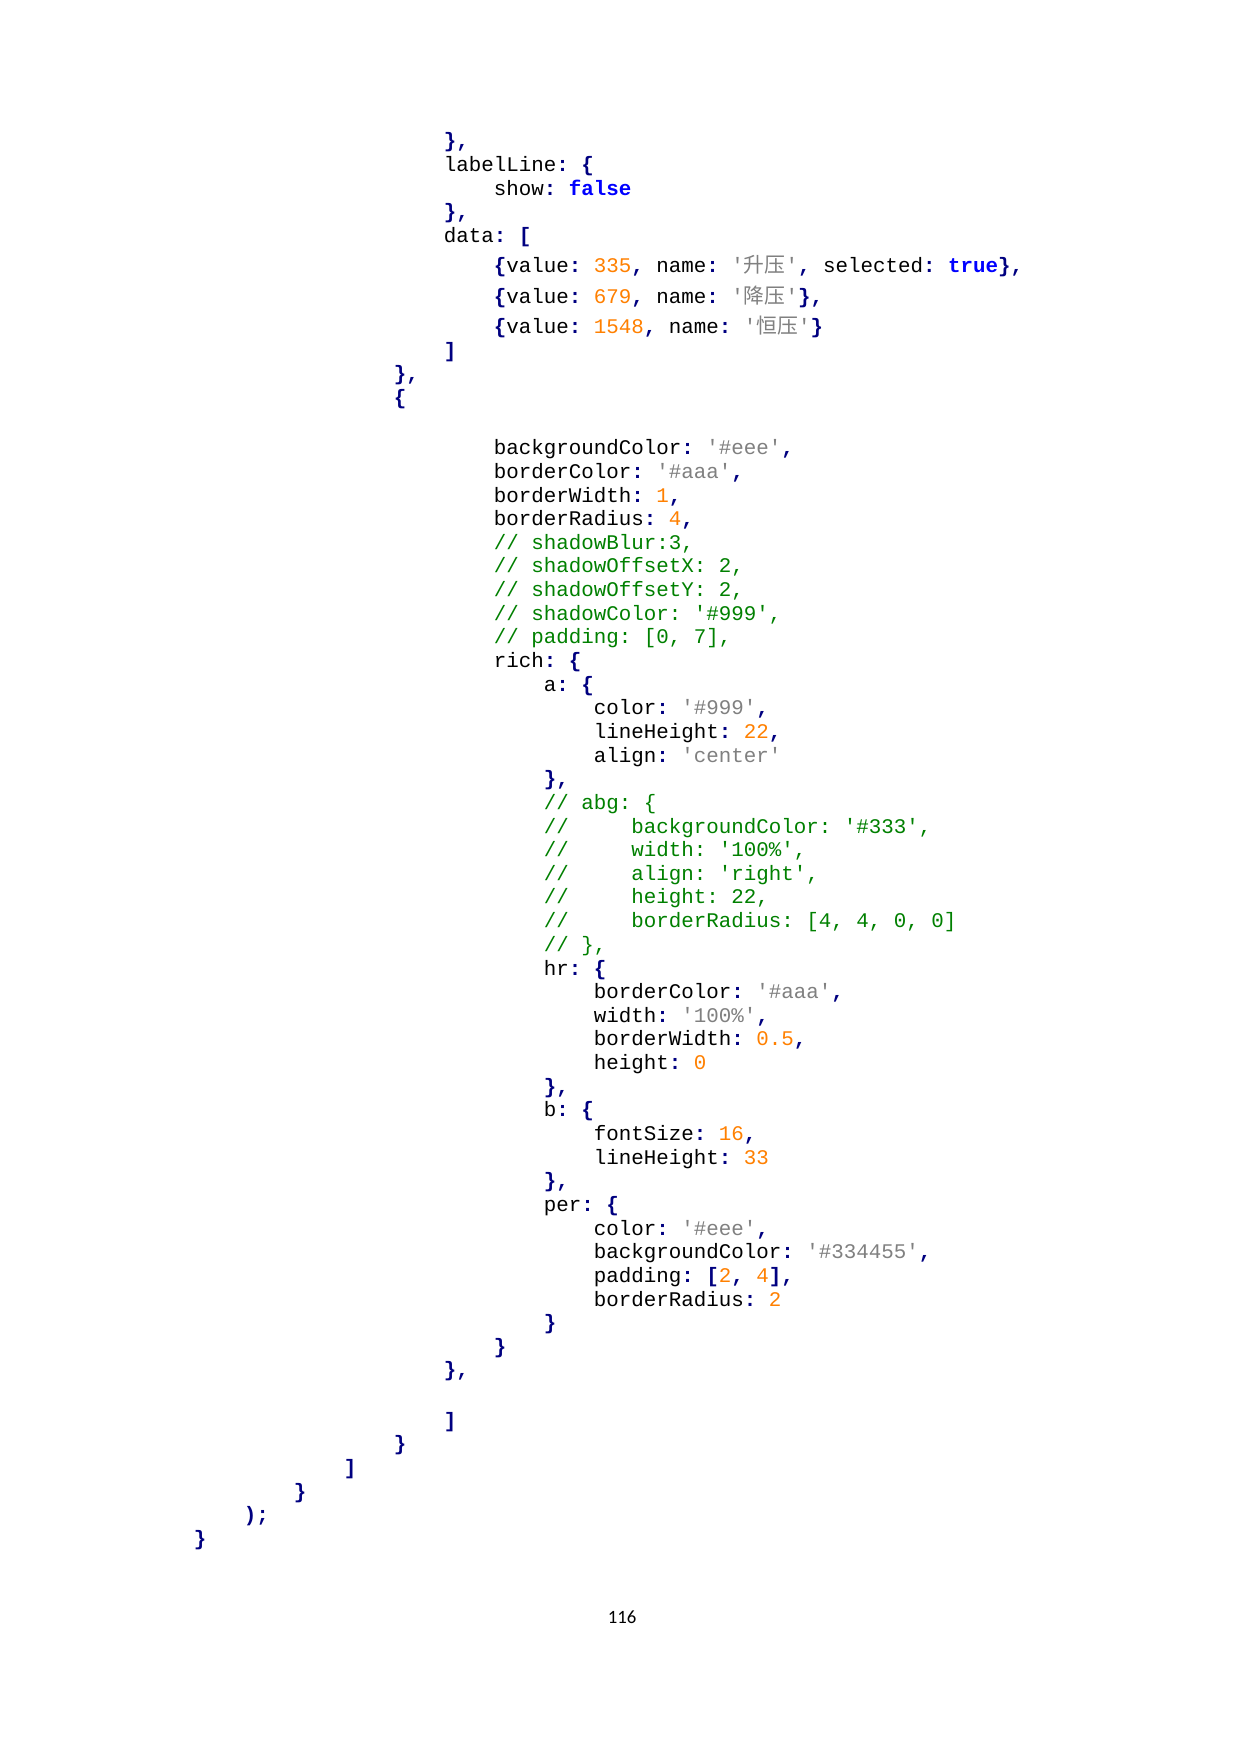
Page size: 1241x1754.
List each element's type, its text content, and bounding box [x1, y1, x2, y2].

text ); [194, 1504, 1094, 1528]
text // }, [194, 934, 1094, 957]
text {value: 335, name: '升压', selected: true}, [194, 248, 1094, 279]
text // shadowOffsetY: 2, [194, 579, 1094, 603]
text fontSize: 16, [194, 1123, 1094, 1147]
text borderColor: '#aaa', [194, 461, 1094, 484]
text borderWidth: 0.5, [194, 1028, 1094, 1052]
text }, [194, 201, 1094, 225]
text ] [194, 1457, 1094, 1481]
text {value: 1548, name: '恒压'} [194, 309, 1094, 340]
text backgroundColor: '#334455', [194, 1241, 1094, 1265]
text ] [194, 340, 1094, 363]
text borderRadius: 4, [194, 508, 1094, 532]
text }, [194, 130, 1094, 154]
text align: 'center' [194, 745, 1094, 768]
text } [194, 1336, 1094, 1359]
text lineHeight: 33 [194, 1147, 1094, 1170]
text hr: { [194, 957, 1094, 981]
text // width: '100%', [194, 839, 1094, 863]
text }, [194, 1076, 1094, 1099]
text // shadowOffsetX: 2, [194, 556, 1094, 579]
text }, [194, 768, 1094, 792]
text per: { [194, 1194, 1094, 1218]
text color: '#eee', [194, 1218, 1094, 1241]
text // align: 'right', [194, 863, 1094, 887]
text ] [194, 1410, 1094, 1433]
text { [194, 387, 1094, 411]
text } [194, 1481, 1094, 1504]
text lineHeight: 22, [194, 721, 1094, 745]
text }, [194, 1170, 1094, 1194]
text b: { [194, 1099, 1094, 1123]
text // height: 22, [194, 887, 1094, 910]
text backgroundColor: '#eee', [194, 437, 1094, 461]
text height: 0 [194, 1052, 1094, 1076]
text } [194, 1312, 1094, 1336]
text {value: 679, name: '降压'}, [194, 279, 1094, 309]
text borderColor: '#aaa', [194, 981, 1094, 1005]
text // shadowColor: '#999', [194, 603, 1094, 626]
text // abg: { [194, 792, 1094, 816]
text } [194, 1433, 1094, 1457]
text } [194, 1528, 1094, 1552]
text a: { [194, 674, 1094, 697]
text data: [ [194, 225, 1094, 248]
text width: '100%', [194, 1005, 1094, 1028]
text show: false [194, 177, 1094, 201]
text color: '#999', [194, 697, 1094, 721]
text borderWidth: 1, [194, 484, 1094, 508]
text // shadowBlur:3, [194, 532, 1094, 556]
text // padding: [0, 7], [194, 626, 1094, 650]
text }, [194, 1359, 1094, 1383]
text // backgroundColor: '#333', [194, 816, 1094, 839]
text borderRadius: 2 [194, 1288, 1094, 1312]
text labelLine: { [194, 154, 1094, 177]
text rich: { [194, 650, 1094, 674]
text padding: [2, 4], [194, 1265, 1094, 1288]
text // borderRadius: [4, 4, 0, 0] [194, 910, 1094, 934]
text }, [194, 363, 1094, 387]
